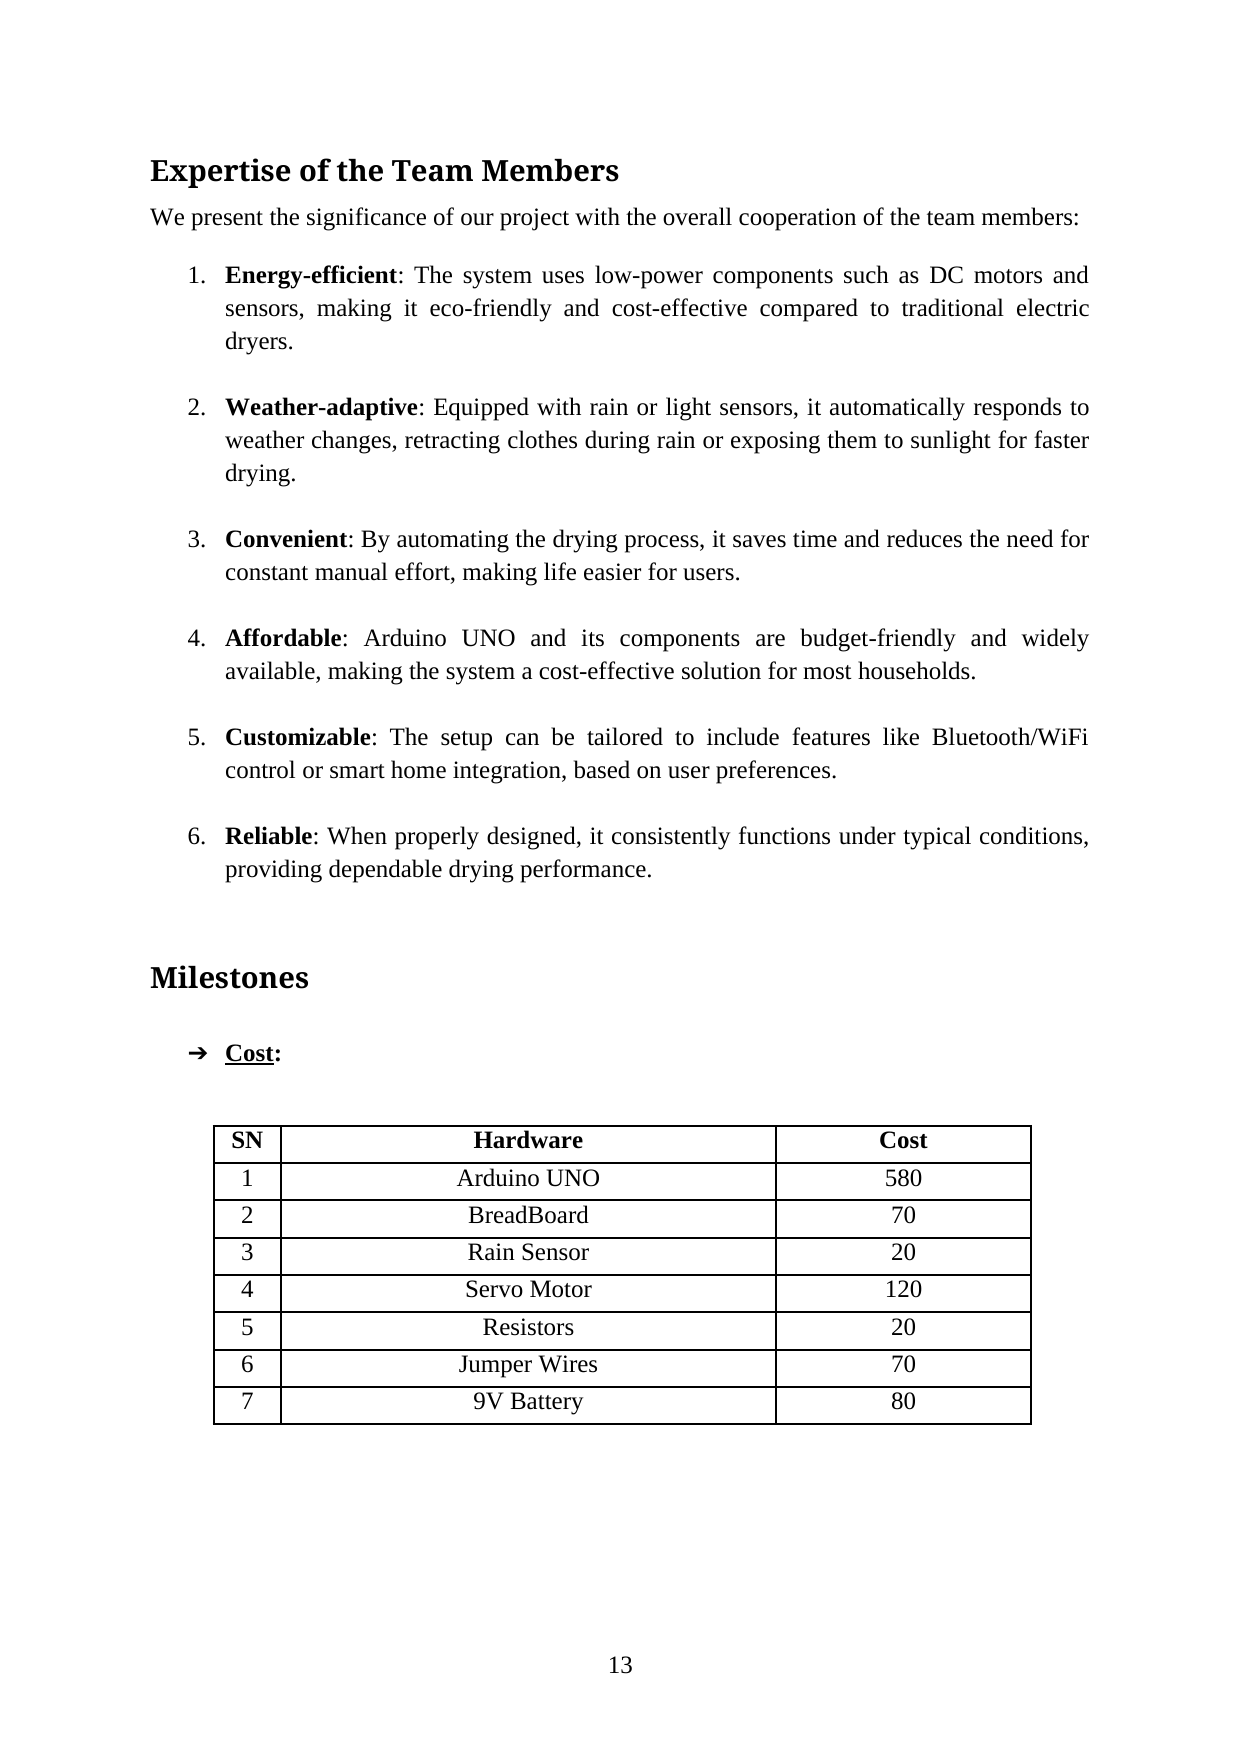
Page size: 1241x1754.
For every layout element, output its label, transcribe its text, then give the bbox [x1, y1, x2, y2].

list Weather-adaptive: Equipped with rain or light sensors, it automatically responds to weather changes, retracting clothes during rain or exposing them to sunlight for faster drying. [187, 392, 1090, 487]
table_cell 2 [215, 1201, 280, 1237]
table_cell 9V Battery [282, 1388, 775, 1423]
table_cell Arduino UNO [282, 1164, 775, 1199]
table_cell 3 [215, 1239, 280, 1274]
table_cell 80 [777, 1388, 1030, 1423]
table_header Hardware [282, 1127, 775, 1162]
list Convenient: By automating the drying process, it saves time and reduces the need for constant manual effort, making life easier for users. [187, 524, 1090, 586]
table_cell BreadBoard [282, 1201, 775, 1237]
list Cost: [187, 1038, 1090, 1067]
table_header Cost [777, 1127, 1030, 1162]
list Energy-efficient: The system uses low-power components such as DC motors and sensors, making it eco-friendly and cost-effective compared to traditional electric dryers. [187, 260, 1090, 354]
table_cell 20 [777, 1239, 1030, 1274]
table_cell 4 [215, 1276, 280, 1311]
table_cell 70 [777, 1201, 1030, 1237]
table_cell 7 [215, 1388, 280, 1423]
table_cell Resistors [282, 1313, 775, 1348]
subtitle Expertise of the Team Members [150, 150, 1090, 190]
table_cell 6 [215, 1351, 280, 1386]
text We present the significance of our project with the overall cooperation of the team members: [150, 202, 1090, 231]
table_cell 580 [777, 1164, 1030, 1199]
list Customizable: The setup can be tailored to include features like Bluetooth/WiFi control or smart home integration, based on user preferences. [187, 722, 1090, 784]
list Affordable: Arduino UNO and its components are budget-friendly and widely available, making the system a cost-effective solution for most households. [187, 623, 1090, 685]
table_header SN [215, 1127, 280, 1162]
table_cell Servo Motor [282, 1276, 775, 1311]
table_cell 70 [777, 1351, 1030, 1386]
list Reliable: When properly designed, it consistently functions under typical conditions, providing dependable drying performance. [187, 821, 1090, 883]
table_cell 120 [777, 1276, 1030, 1311]
table_cell 5 [215, 1313, 280, 1348]
table_cell Rain Sensor [282, 1239, 775, 1274]
table_cell Jumper Wires [282, 1351, 775, 1386]
table_cell 1 [215, 1164, 280, 1199]
table_cell 20 [777, 1313, 1030, 1348]
subtitle Milestones [150, 958, 1090, 997]
